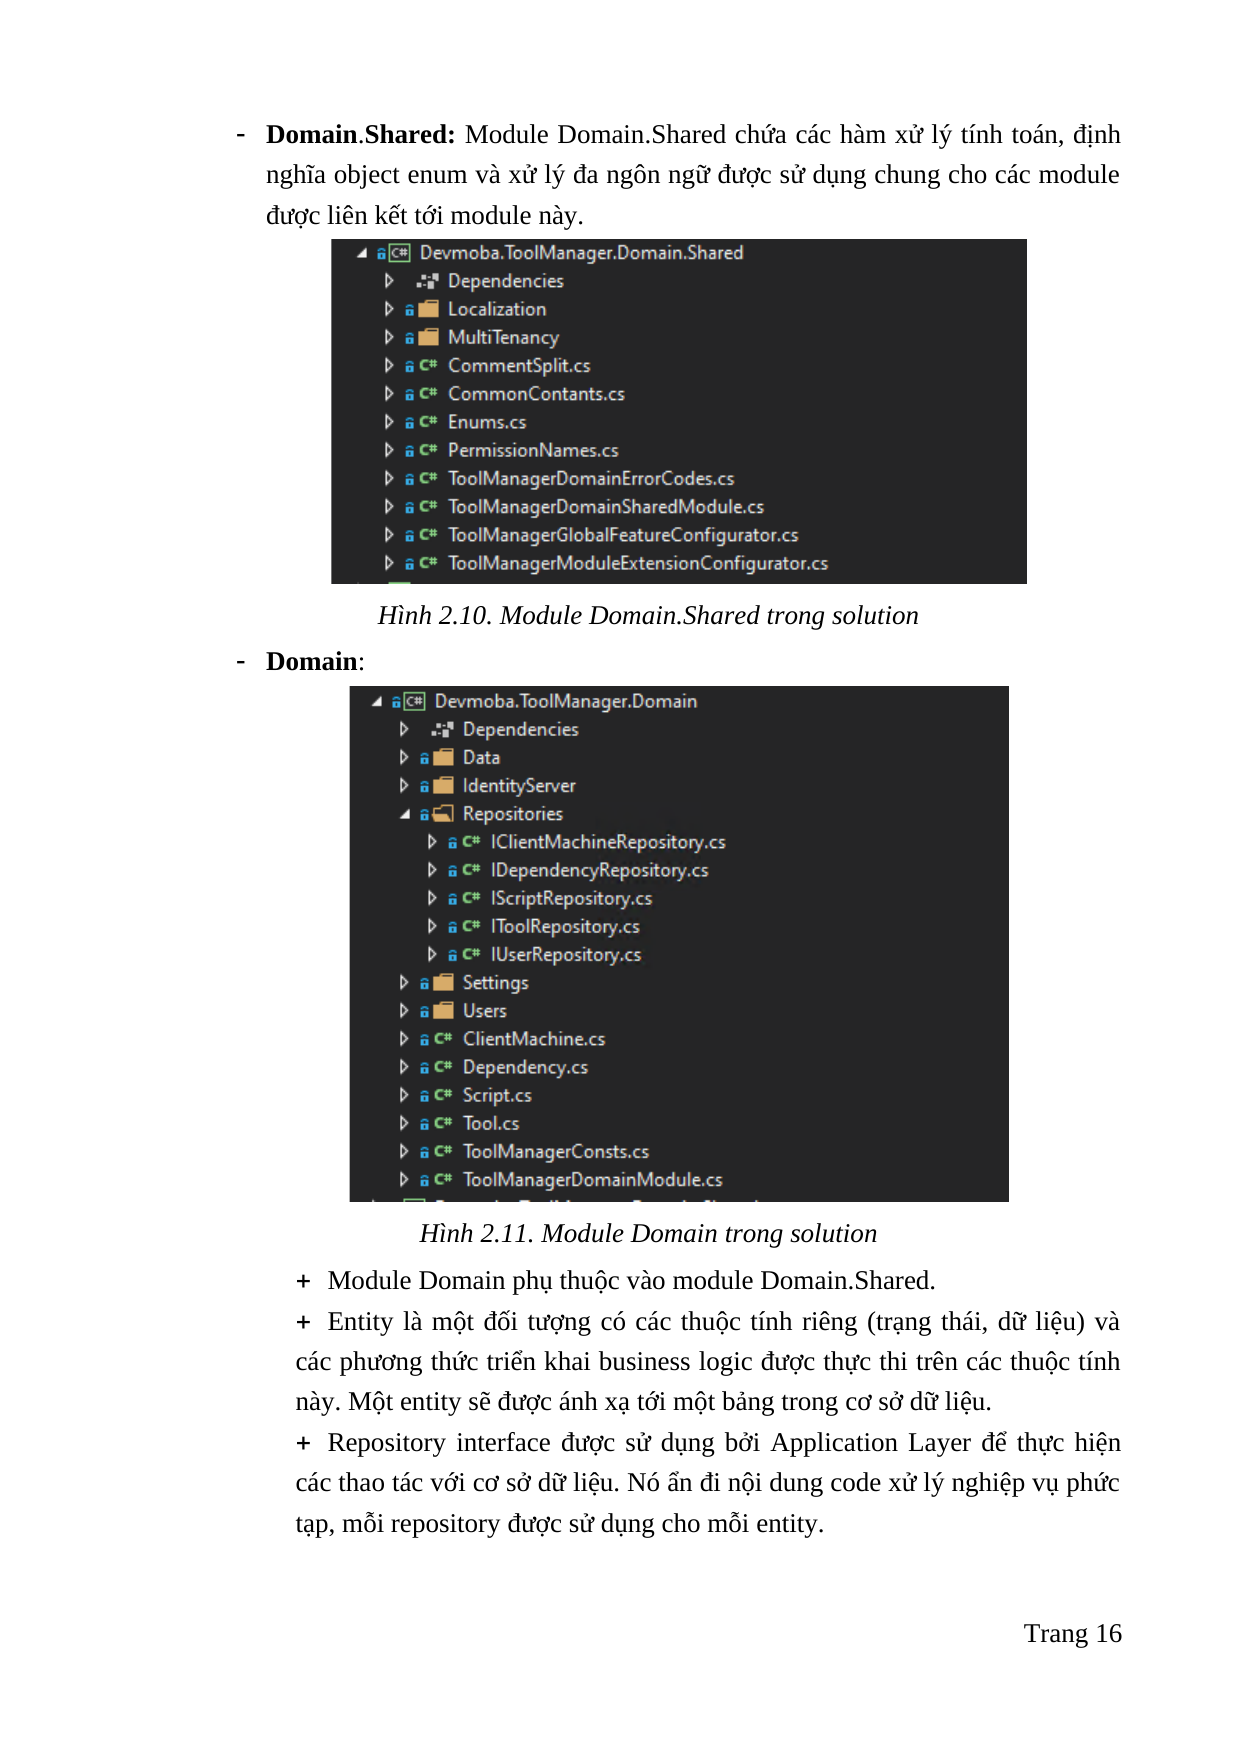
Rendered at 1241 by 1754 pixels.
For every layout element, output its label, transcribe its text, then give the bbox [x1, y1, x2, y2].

text Entity là một đối tượng có các thuộc tính riêng (trạng thái, dữ liệu) và các phương thức triển khai business logic được thực thi trên các thuộc tính này. Một entity sẽ được ánh xạ tới một bảng trong cơ sở dữ liệu. [295, 1304, 1122, 1417]
text Domain: [236, 646, 1122, 677]
text Repository interface được sử dụng bởi Application Layer để thực hiện các thao tác với cơ sở dữ liệu. Nó ẩn đi nội dung code xử lý nghiệp vụ phức tạp, mỗi repository được sử dụng cho mỗi entity. [295, 1426, 1122, 1538]
text Module Domain phụ thuộc vào module Domain.Shared. [295, 1264, 1122, 1295]
text Domain.Shared: Module Domain.Shared chứa các hàm xử lý tính toán, định nghĩa object enum và xử lý đa ngôn ngữ được sử dụng chung cho các module được liên kết tới module này. [236, 118, 1122, 230]
picture [349, 686, 1009, 1202]
picture [331, 239, 1027, 584]
